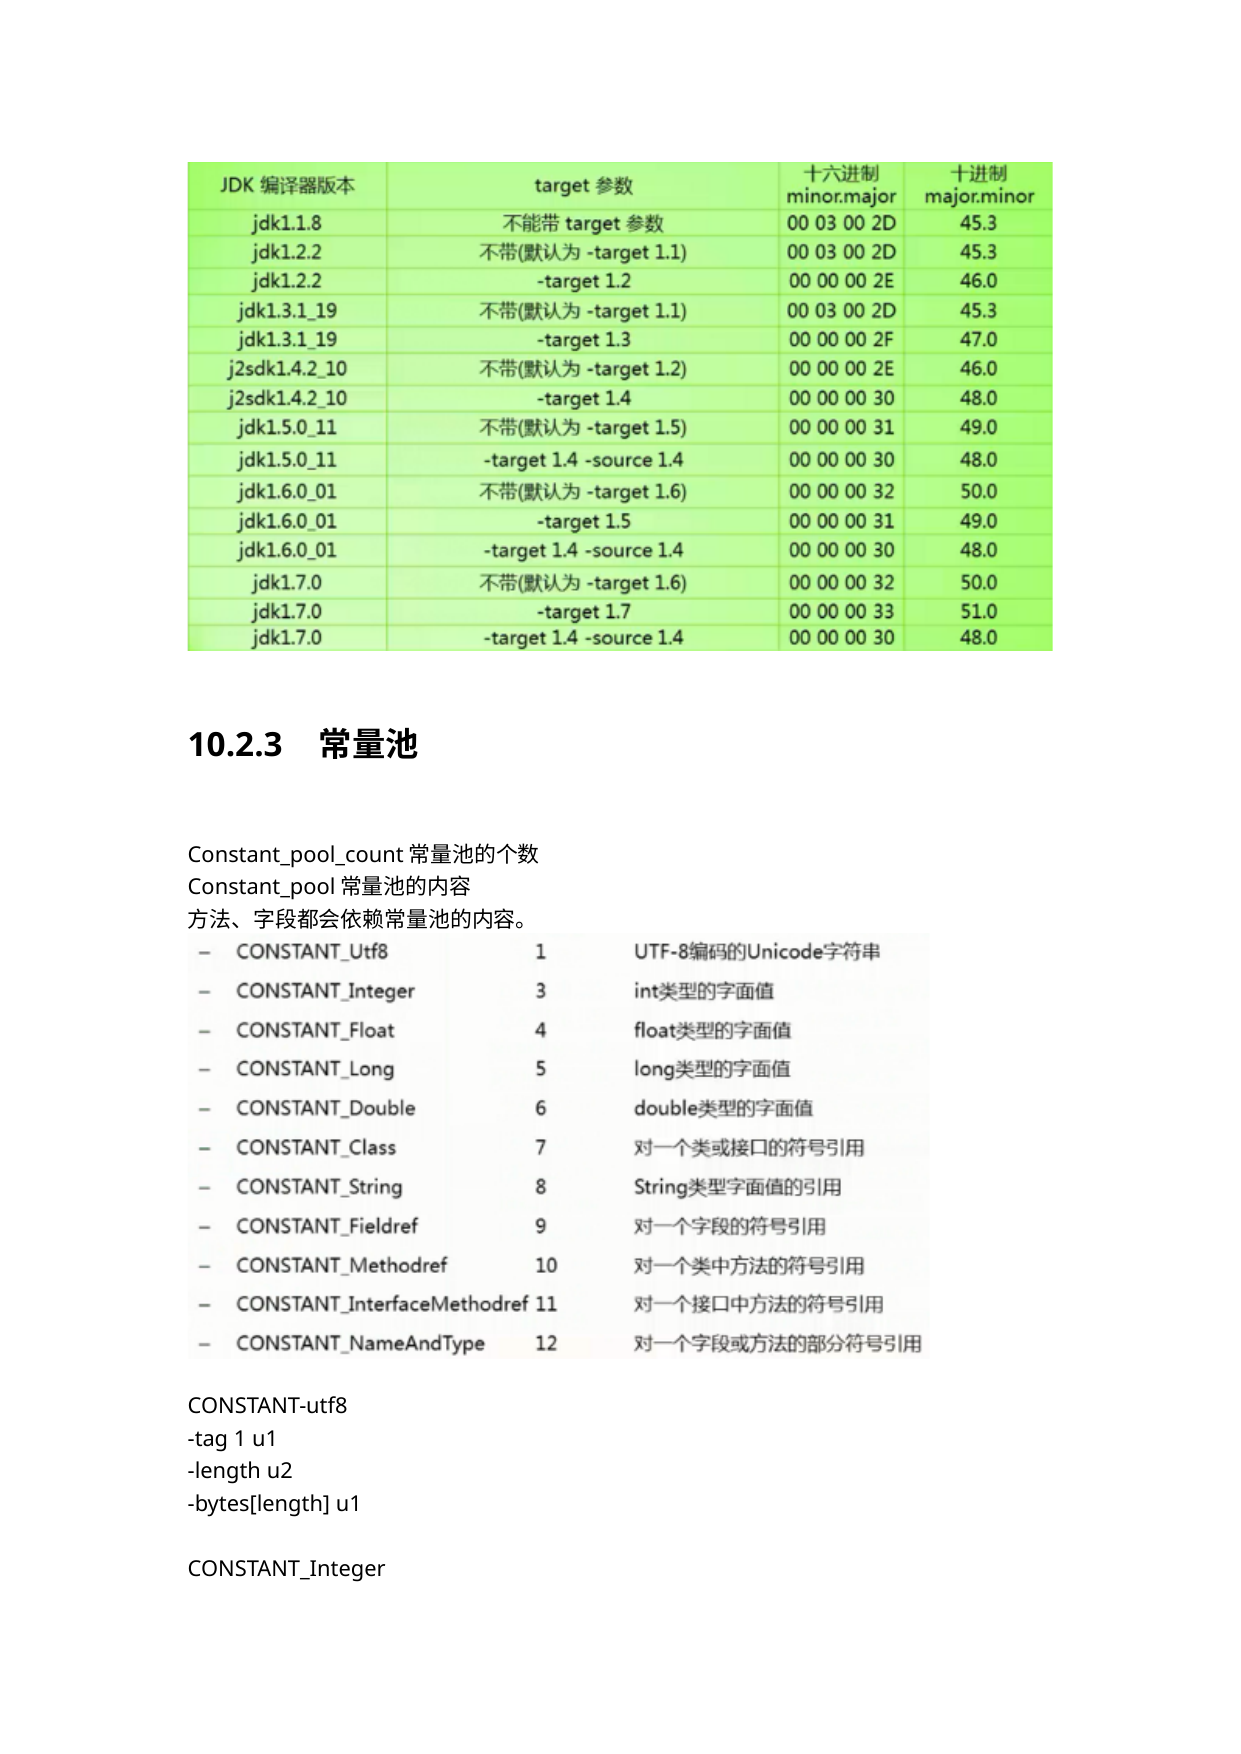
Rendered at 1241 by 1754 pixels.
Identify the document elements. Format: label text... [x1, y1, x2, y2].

text -bytes[length] u1 [187, 1486, 1053, 1519]
text -tag 1 u1 [187, 1421, 1053, 1454]
subtitle 常量池 [187, 709, 1053, 774]
text Constant_pool_count常量池的个数 [187, 836, 1053, 869]
text Constant_pool常量池的内容 [187, 869, 1053, 901]
picture [187, 933, 930, 1359]
text 方法、字段都会依赖常量池的内容。 [187, 901, 1053, 934]
text CONSTANT_Integer [187, 1551, 1053, 1584]
text CONSTANT-utf8 [187, 1389, 1053, 1421]
text -length u2 [187, 1454, 1053, 1486]
picture [187, 162, 1053, 651]
